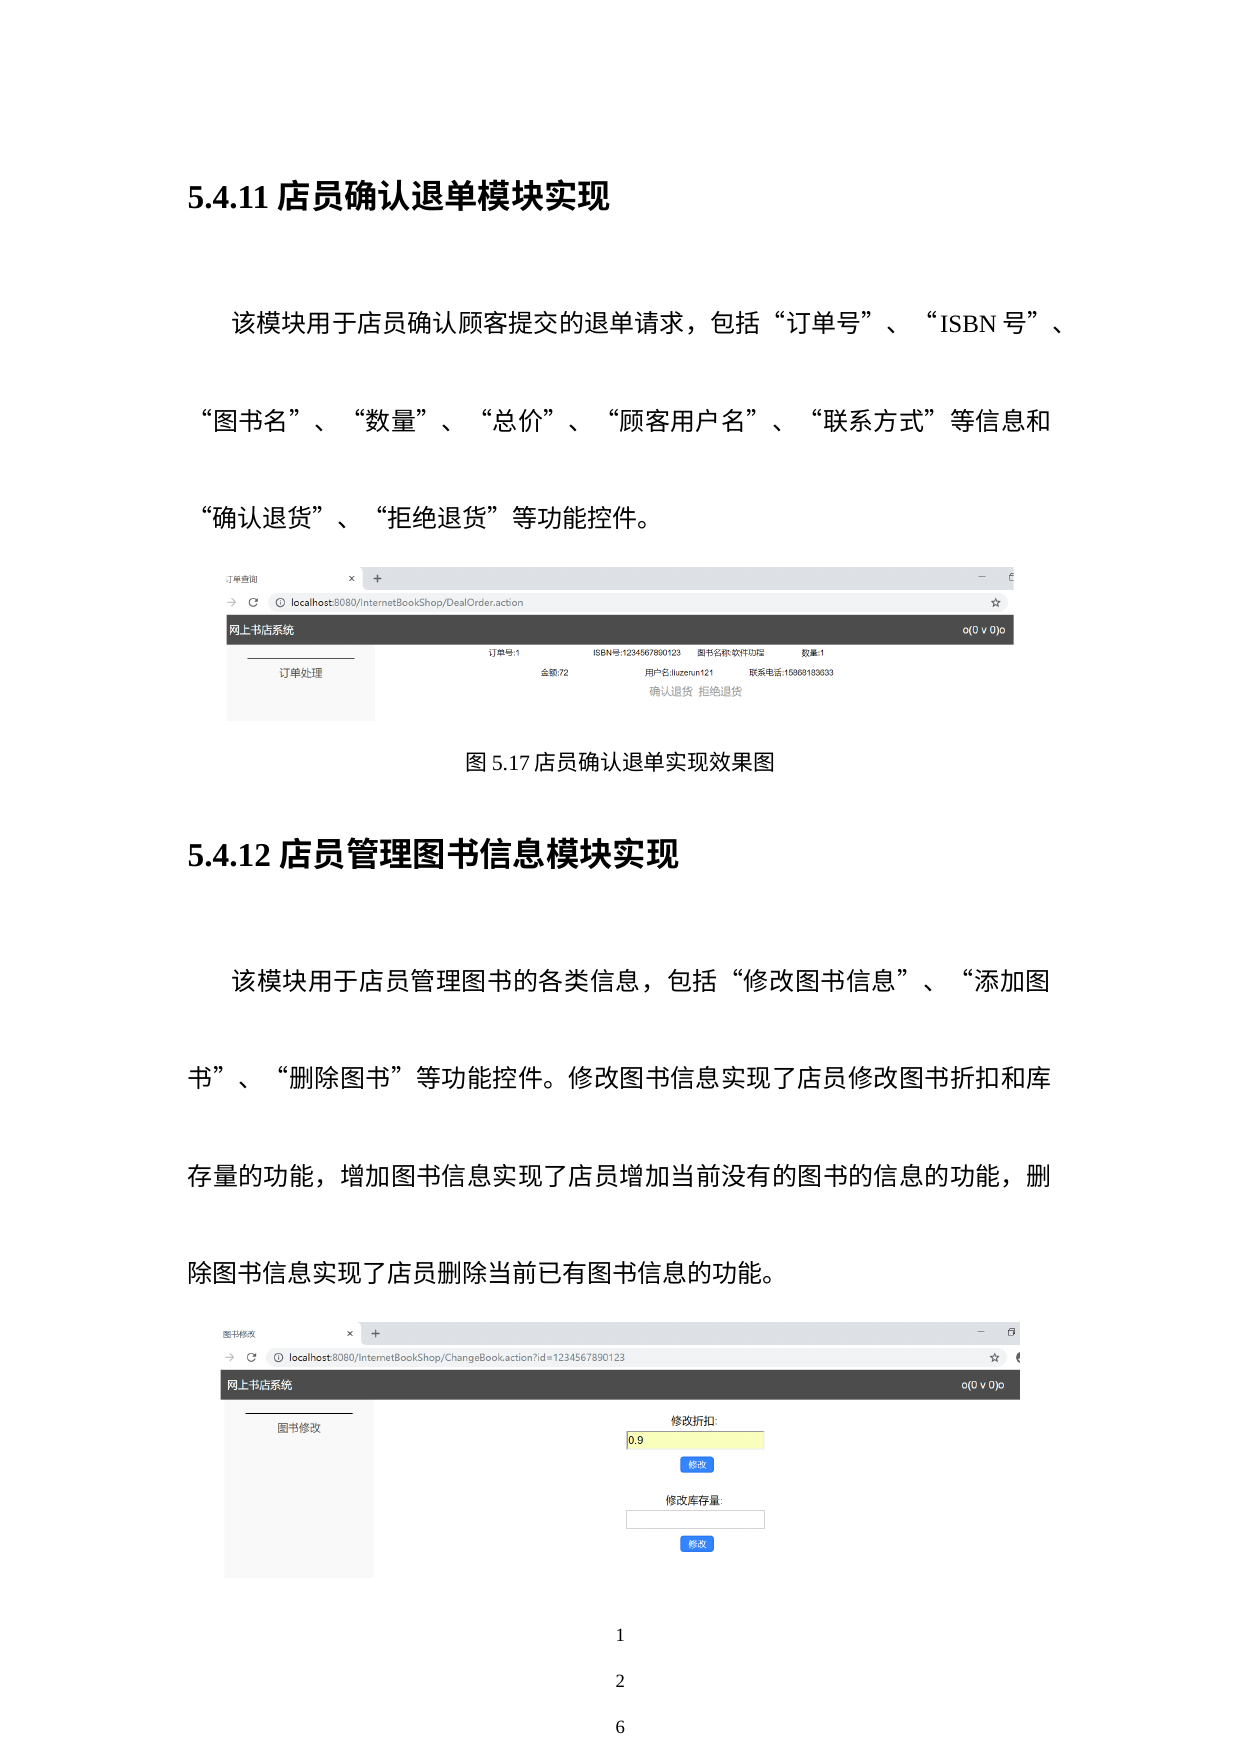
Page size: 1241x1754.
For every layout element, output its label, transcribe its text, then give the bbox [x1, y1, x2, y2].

text 图5.17店员确认退单实现效果图 [187, 744, 1053, 777]
picture [220, 1322, 1020, 1578]
subtitle 5.4.12 店员管理图书信息模块实现 [187, 819, 1053, 884]
subtitle 5.4.11 店员确认退单模块实现 [187, 162, 1053, 227]
text 该模块用于店员确认顾客提交的退单请求，包括“订单号”、“ISBN号”、“图书名”、“数量”、“总价”、“顾客用户名”、“联系方式”等信息和“确认退货”、“拒绝退货”等功能控件。 [187, 289, 1053, 549]
picture [226, 567, 1014, 721]
text 该模块用于店员管理图书的各类信息，包括“修改图书信息”、“添加图书”、“删除图书”等功能控件。修改图书信息实现了店员修改图书折扣和库存量的功能，增加图书信息实现了店员增加当前没有的图书的信息的功能，删除图书信息实现了店员删除当前已有图书信息的功能。 [187, 947, 1053, 1304]
